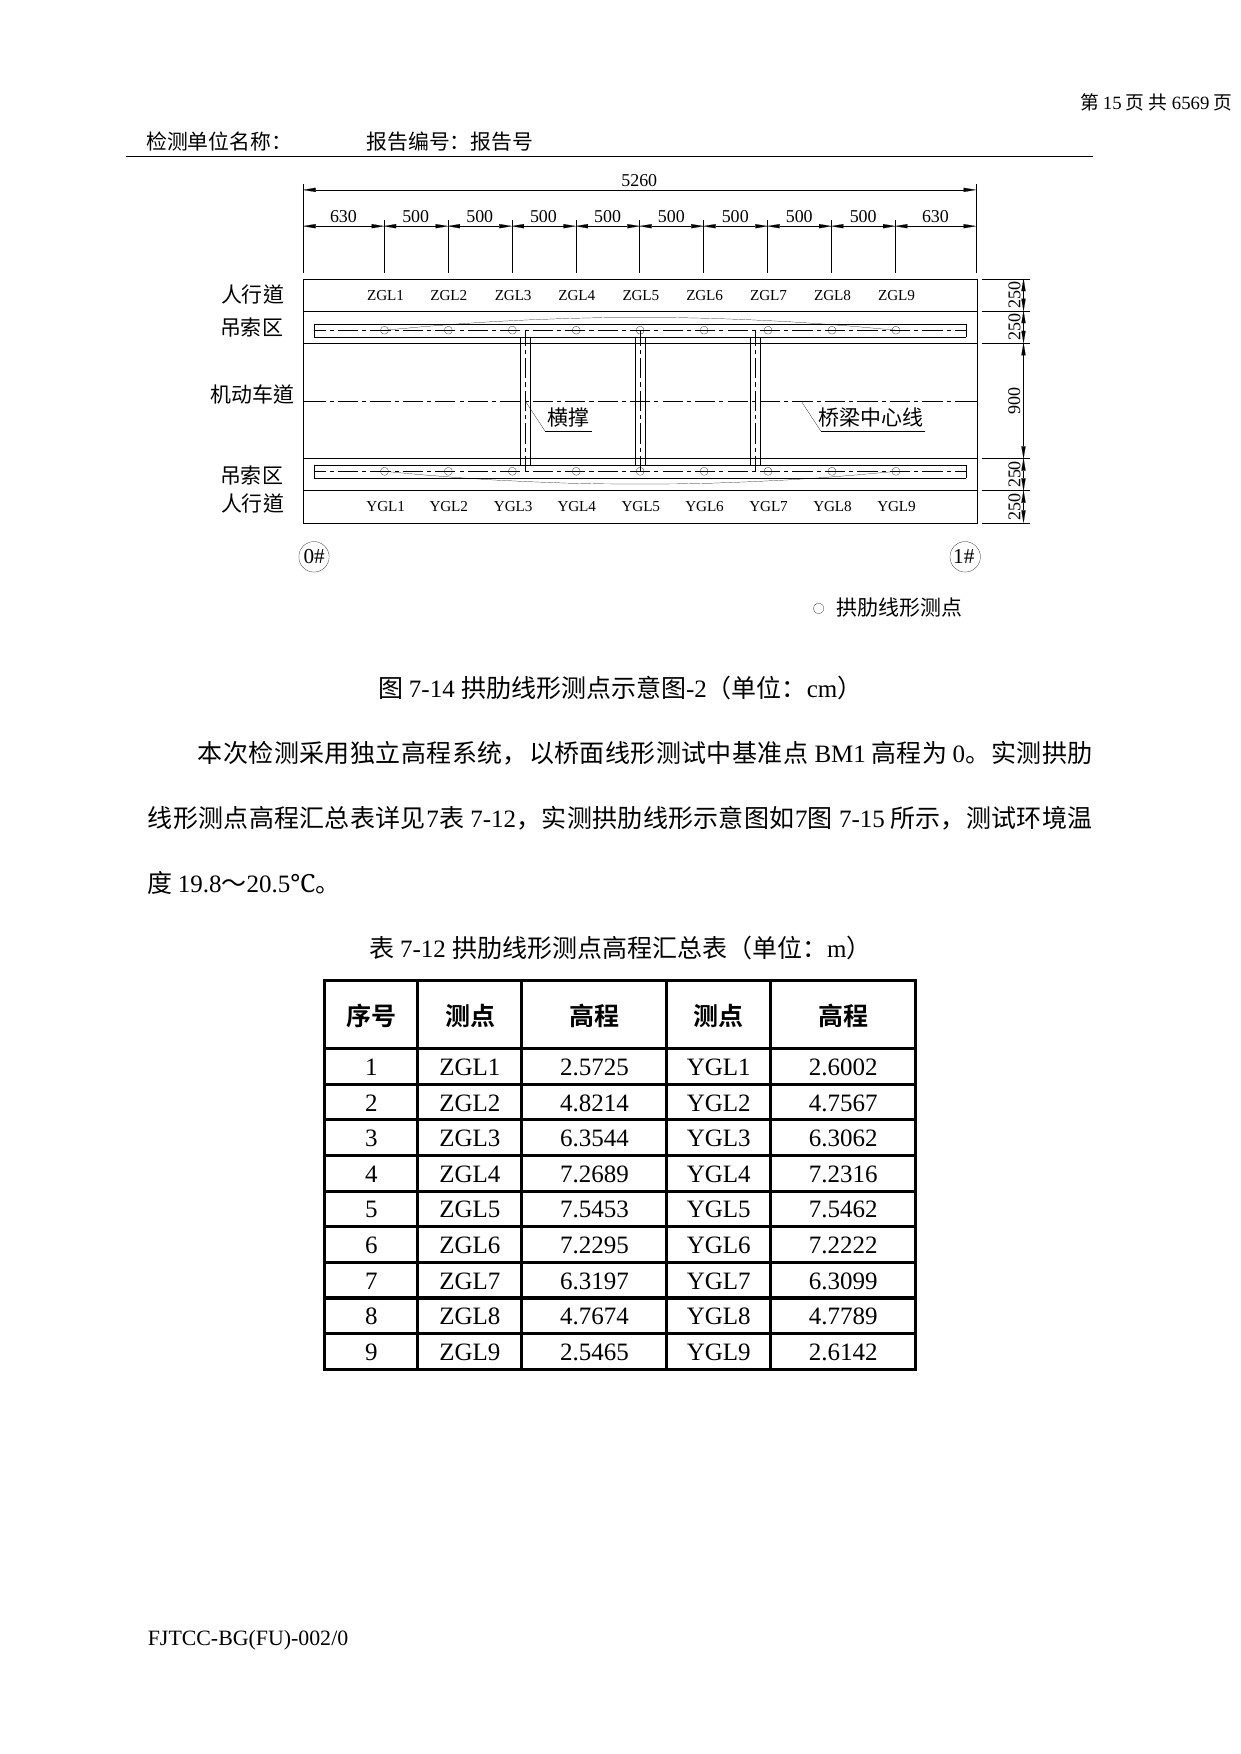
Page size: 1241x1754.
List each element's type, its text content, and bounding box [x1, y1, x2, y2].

table_cell ZGL8 [419, 1300, 520, 1332]
table_cell 7.2316 [772, 1157, 914, 1189]
table_cell 5 [326, 1193, 416, 1225]
table_cell 4.8214 [523, 1086, 665, 1118]
table_cell 2 [326, 1086, 416, 1118]
table_cell 6.3099 [772, 1264, 914, 1296]
table_cell 2.6002 [772, 1050, 914, 1083]
table_cell YGL3 [668, 1121, 769, 1154]
table_cell 8 [326, 1300, 416, 1332]
table_cell 2.6142 [772, 1335, 914, 1368]
table_cell 4.7567 [772, 1086, 914, 1118]
table_cell 2.5465 [523, 1335, 665, 1368]
table_header 高程 [523, 982, 665, 1047]
table_cell ZGL2 [419, 1086, 520, 1118]
table_cell YGL7 [668, 1264, 769, 1296]
table_cell ZGL1 [419, 1050, 520, 1083]
table_cell YGL8 [668, 1300, 769, 1332]
table_cell YGL5 [668, 1193, 769, 1225]
table_cell ZGL4 [419, 1157, 520, 1189]
table_cell 7.5453 [523, 1193, 665, 1225]
table_cell 3 [326, 1121, 416, 1154]
table_cell 9 [326, 1335, 416, 1368]
table_cell YGL2 [668, 1086, 769, 1118]
table_cell 6.3062 [772, 1121, 914, 1154]
table_cell YGL4 [668, 1157, 769, 1189]
table_cell 4 [326, 1157, 416, 1189]
table_cell 7.2295 [523, 1228, 665, 1261]
table_cell 6.3197 [523, 1264, 665, 1296]
table_cell 4.7674 [523, 1300, 665, 1332]
table_cell YGL6 [668, 1228, 769, 1261]
table_cell 4.7789 [772, 1300, 914, 1332]
table_cell YGL9 [668, 1335, 769, 1368]
table_cell YGL1 [668, 1050, 769, 1083]
table_cell 7.2689 [523, 1157, 665, 1189]
table_cell ZGL7 [419, 1264, 520, 1296]
table_cell ZGL9 [419, 1335, 520, 1368]
table_header 测点 [419, 982, 520, 1047]
table_cell 6 [326, 1228, 416, 1261]
table_cell 1 [326, 1050, 416, 1083]
table_cell 7 [326, 1264, 416, 1296]
table_cell ZGL5 [419, 1193, 520, 1225]
table_header 测点 [668, 982, 769, 1047]
table_cell 6.3544 [523, 1121, 665, 1154]
table_cell 7.2222 [772, 1228, 914, 1261]
table_header 高程 [772, 982, 914, 1047]
table_cell ZGL3 [419, 1121, 520, 1154]
table_cell 2.5725 [523, 1050, 665, 1083]
table_header 序号 [326, 982, 416, 1047]
table_cell 7.5462 [772, 1193, 914, 1225]
table_cell ZGL6 [419, 1228, 520, 1261]
